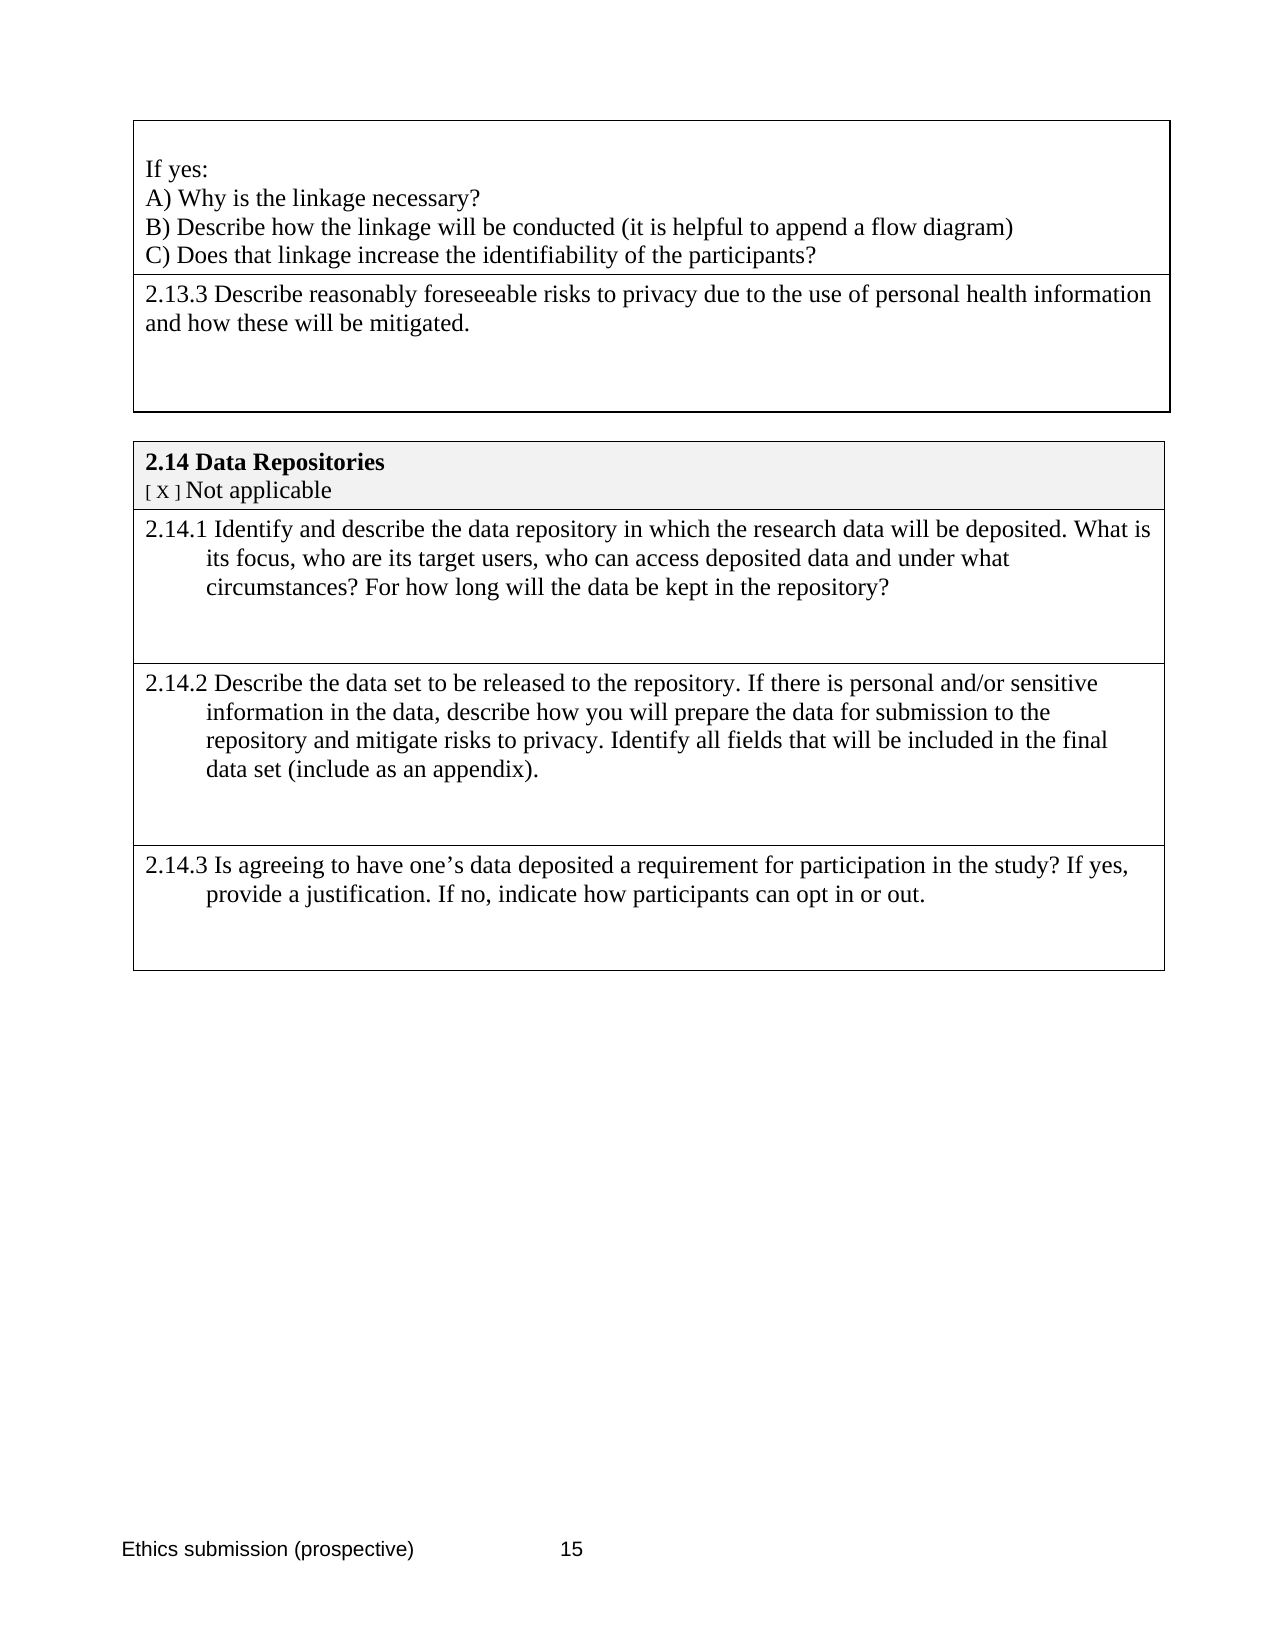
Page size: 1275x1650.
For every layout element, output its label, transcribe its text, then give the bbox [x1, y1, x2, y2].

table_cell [134, 121, 1169, 274]
table_cell 2.14.2 Describe the data set to be released to the repository. If there is personal and/or sensitive information in the data, describe how you will prepare the data for submission to the repository and mitigate risks to privacy. Identify all fields that will be included in the final data set (include as an appendix). [134, 664, 1164, 845]
table_cell 2.14.3 Is agreeing to have one’s data deposited a requirement for participation in the study? If yes, provide a justification. If no, indicate how participants can opt in or out. [134, 846, 1164, 970]
table_header 2.14 Data Repositories [ X ] Not applicable [134, 442, 1164, 509]
table_cell 2.14.1 Identify and describe the data repository in which the research data will be deposited. What is its focus, who are its target users, who can access deposited data and under what circumstances? For how long will the data be kept in the repository? [134, 510, 1164, 662]
table_cell 2.13.3 Describe reasonably foreseeable risks to privacy due to the use of personal health information and how these will be mitigated. [134, 275, 1169, 411]
